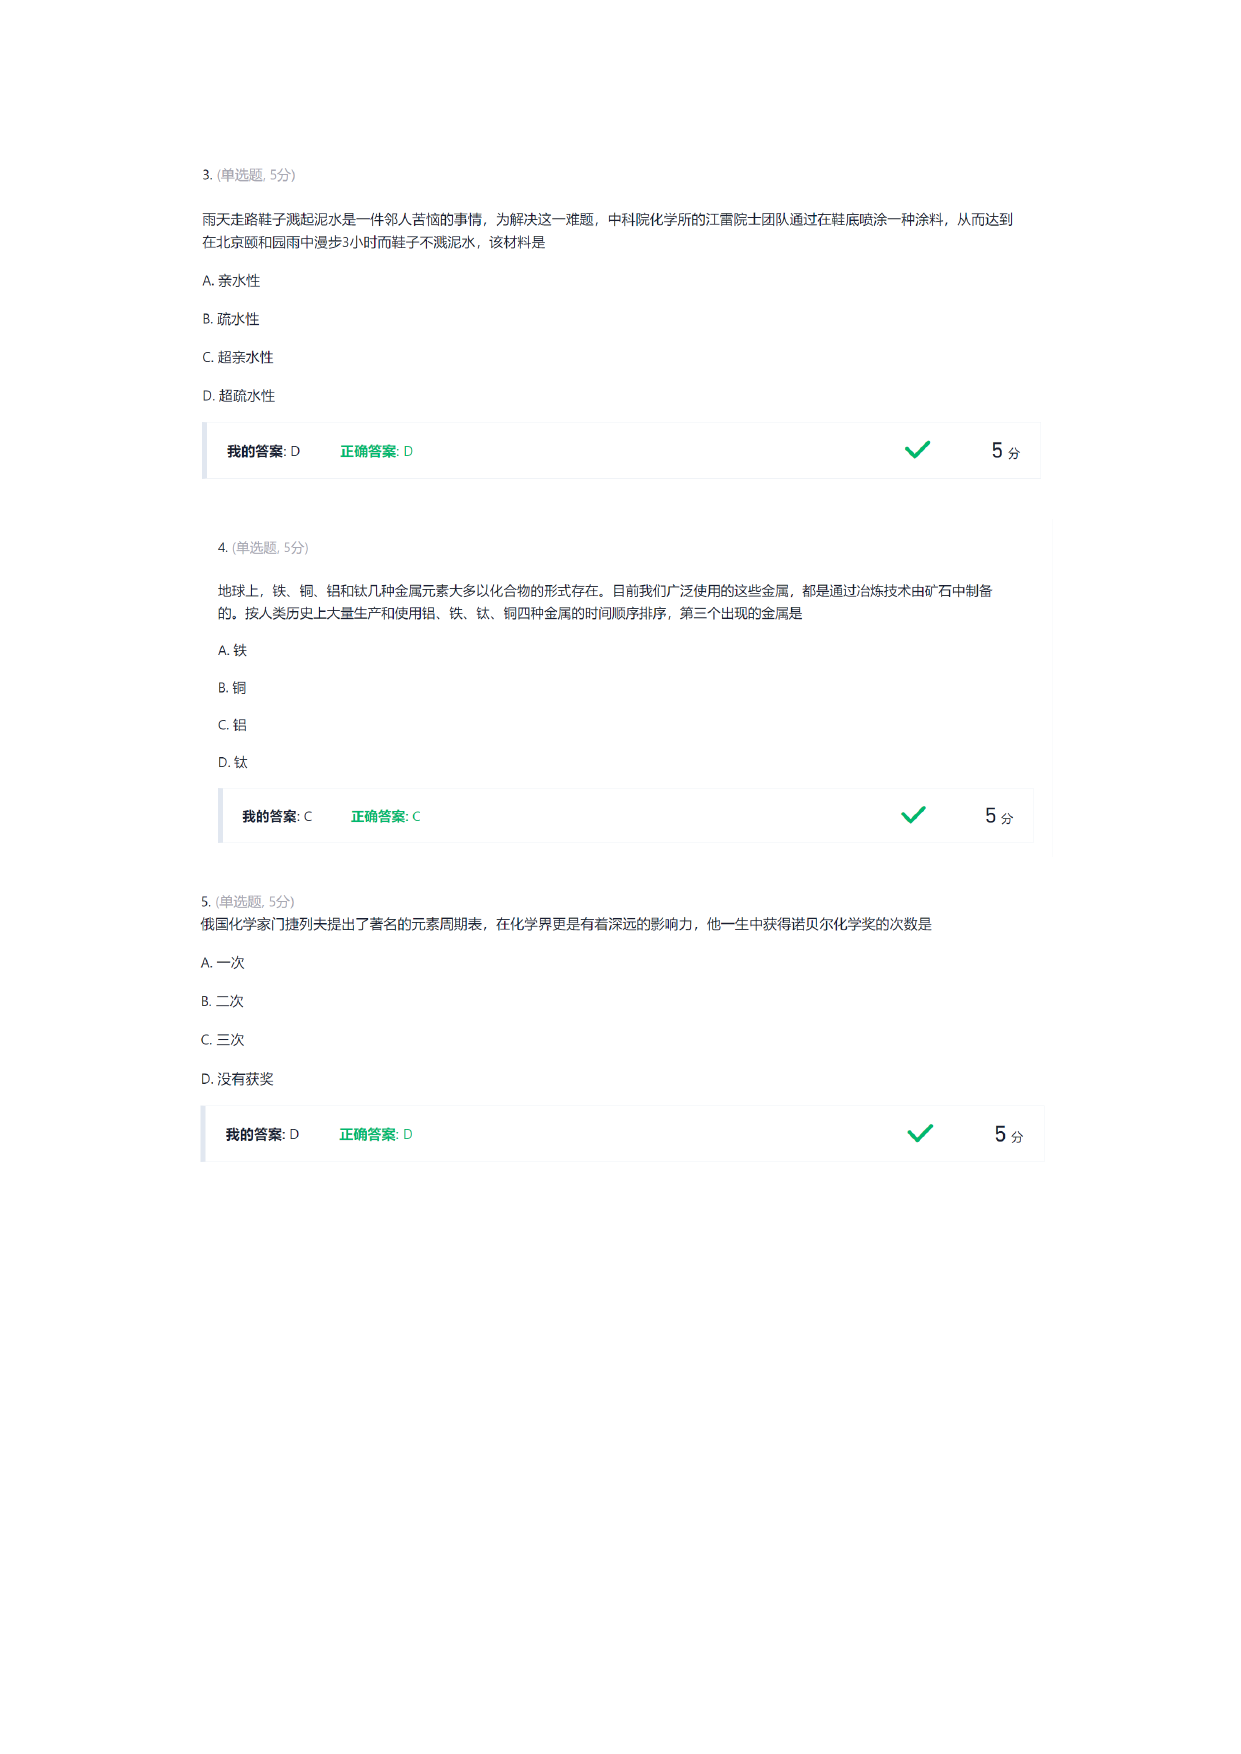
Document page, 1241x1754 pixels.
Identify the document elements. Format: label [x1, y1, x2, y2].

picture [187, 877, 1053, 1183]
picture [187, 162, 1053, 483]
picture [187, 519, 1053, 857]
